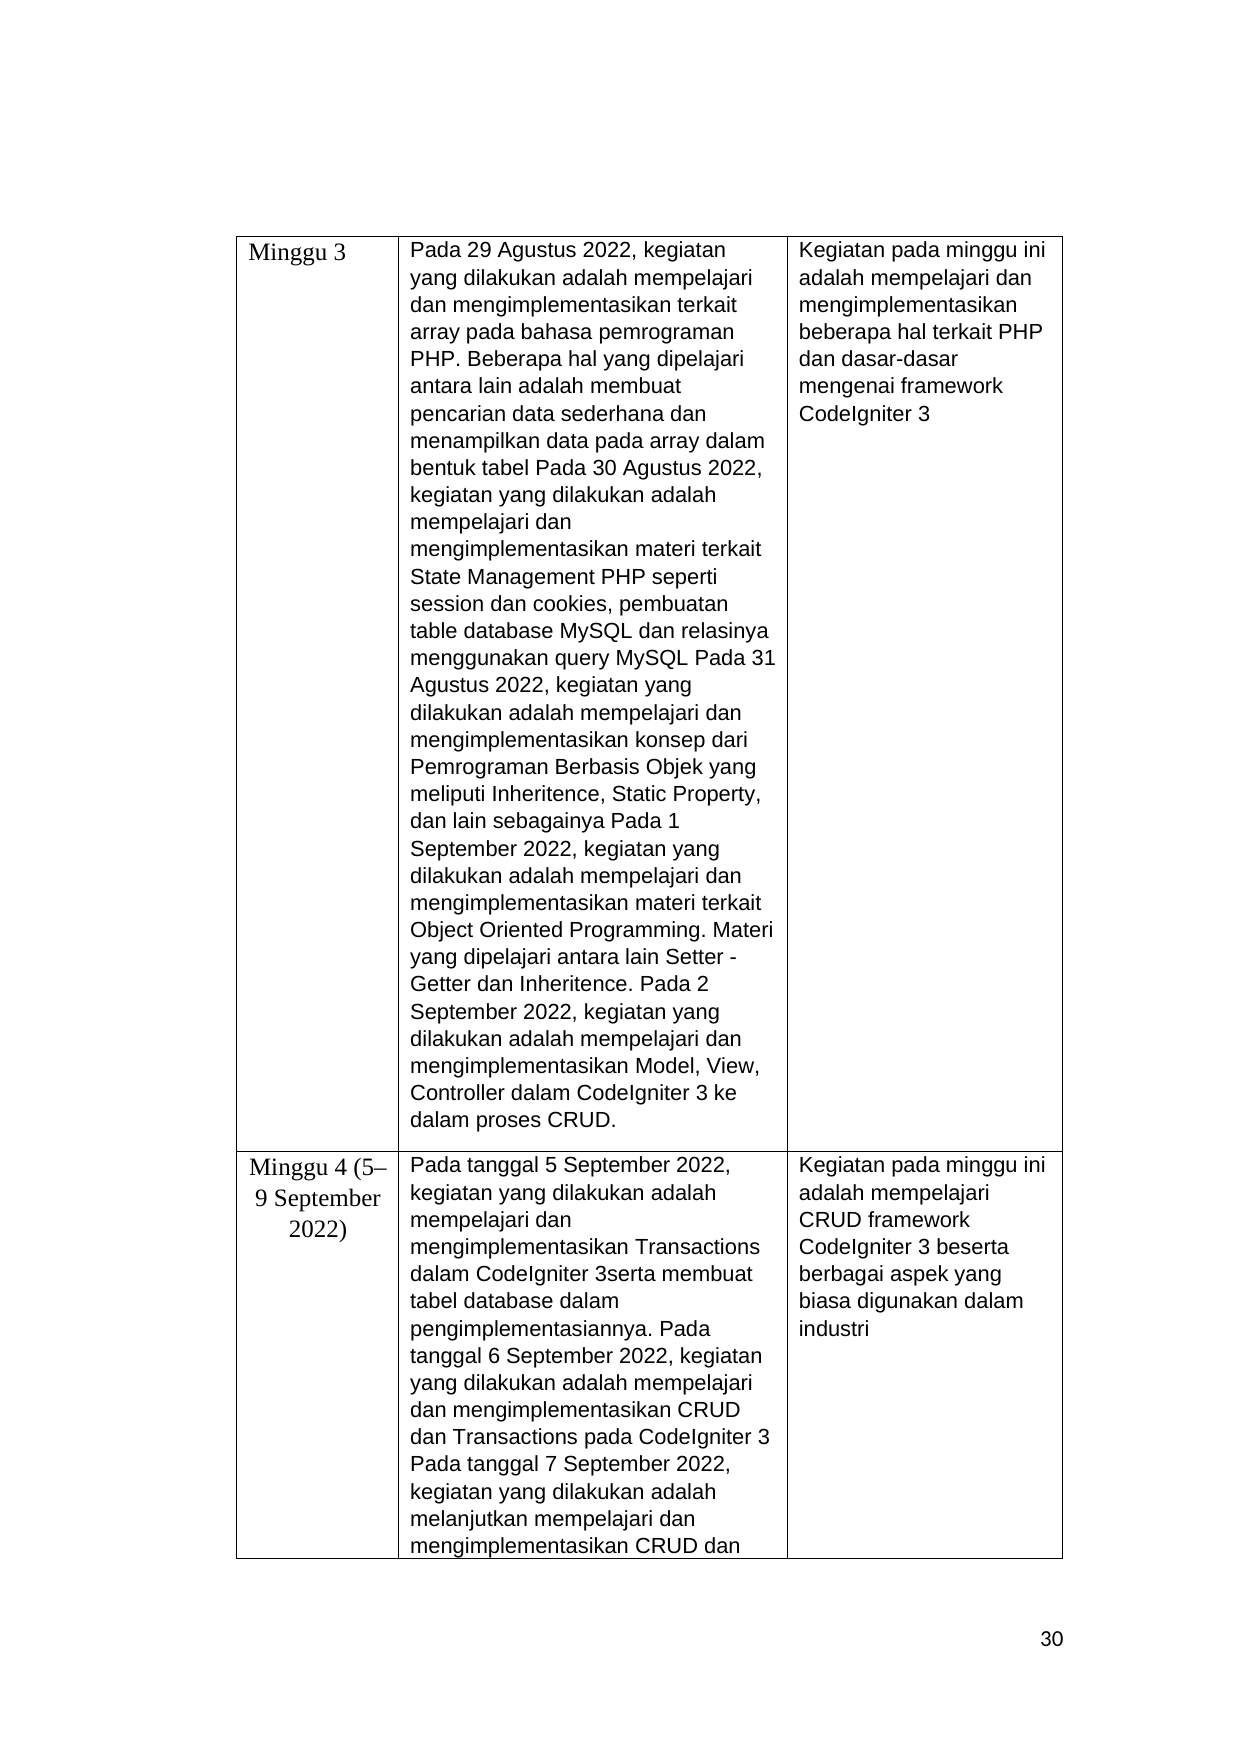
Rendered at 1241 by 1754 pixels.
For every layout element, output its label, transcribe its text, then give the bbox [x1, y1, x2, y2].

table_cell Kegiatan pada minggu ini adalah mempelajari dan mengimplementasikan beberapa hal terkait PHP dan dasar-dasar mengenai framework CodeIgniter 3 [788, 237, 1062, 1151]
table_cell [399, 1152, 787, 1558]
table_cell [788, 1152, 1062, 1558]
table_cell Minggu 3 [237, 237, 398, 1151]
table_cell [237, 1152, 398, 1558]
table_cell Pada 29 Agustus 2022, kegiatan yang dilakukan adalah mempelajari dan mengimplementasikan terkait array pada bahasa pemrograman PHP. Beberapa hal yang dipelajari antara lain adalah membuat pencarian data sederhana dan menampilkan data pada array dalam bentuk tabel Pada 30 Agustus 2022, kegiatan yang dilakukan adalah mempelajari dan mengimplementasikan materi terkait State Management PHP seperti session dan cookies, pembuatan table database MySQL dan relasinya menggunakan query MySQL Pada 31 Agustus 2022, kegiatan yang dilakukan adalah mempelajari dan mengimplementasikan konsep dari Pemrograman Berbasis Objek yang meliputi Inheritence, Static Property, dan lain sebagainya Pada 1 September 2022, kegiatan yang dilakukan adalah mempelajari dan mengimplementasikan materi terkait Object Oriented Programming. Materi yang dipelajari antara lain Setter - Getter dan Inheritence. Pada 2 September 2022, kegiatan yang dilakukan adalah mempelajari dan mengimplementasikan Model, View, Controller dalam CodeIgniter 3 ke dalam proses CRUD. [399, 237, 787, 1151]
